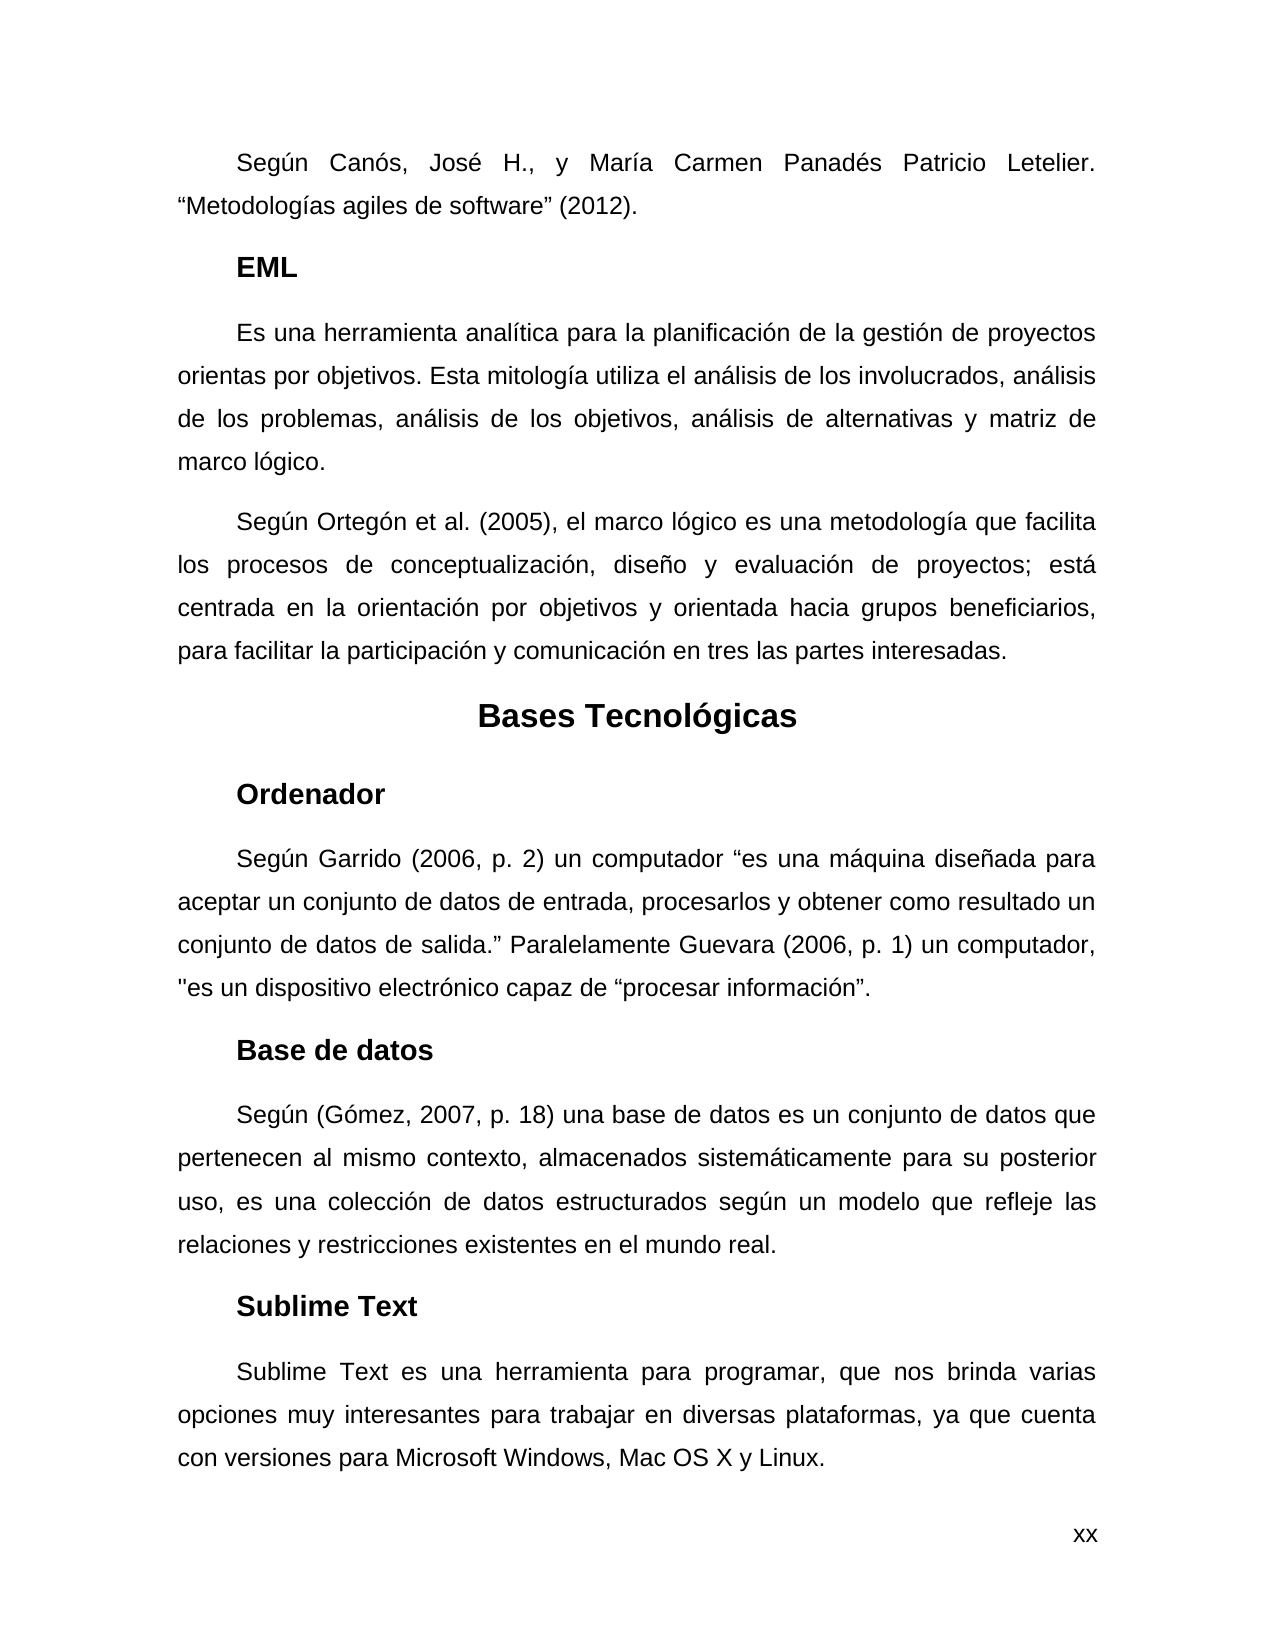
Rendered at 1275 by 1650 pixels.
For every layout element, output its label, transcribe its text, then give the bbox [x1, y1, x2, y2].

text Es una herramienta analítica para la planificación de la gestión de proyectos orientas por objetivos. Esta mitología utiliza el análisis de los involucrados, análisis de los problemas, análisis de los objetivos, análisis de alternativas y matriz de marco lógico. [177, 318, 1098, 476]
subtitle Sublime Text [236, 1289, 1098, 1323]
subtitle Base de datos [236, 1033, 1098, 1067]
text Según Garrido (2006, p. 2) un computador “es una máquina diseñada para aceptar un conjunto de datos de entrada, procesarlos y obtener como resultado un conjunto de datos de salida.” Paralelamente Guevara (2006, p. 1) un computador, ''es un dispositivo electrónico capaz de “procesar información”. [177, 844, 1098, 1002]
text Según Canós, José H., y María Carmen Panadés Patricio Letelier. “Metodologías agiles de software” (2012). [177, 148, 1098, 219]
text Según Ortegón et al. (2005), el marco lógico es una metodología que facilita los procesos de conceptualización, diseño y evaluación de proyectos; está centrada en la orientación por objetivos y orientada hacia grupos beneficiarios, para facilitar la participación y comunicación en tres las partes interesadas. [177, 507, 1098, 665]
subtitle Bases Tecnológicas [177, 696, 1098, 734]
subtitle EML [236, 251, 1098, 284]
text Según (Gómez, 2007, p. 18) una base de datos es un conjunto de datos que pertenecen al mismo contexto, almacenados sistemáticamente para su posterior uso, es una colección de datos estructurados según un modelo que refleje las relaciones y restricciones existentes en el mundo real. [177, 1100, 1098, 1258]
subtitle Ordenador [236, 777, 1098, 811]
text Sublime Text es una herramienta para programar, que nos brinda varias opciones muy interesantes para trabajar en diversas plataformas, ya que cuenta con versiones para Microsoft Windows, Mac OS X y Linux. [177, 1357, 1098, 1472]
